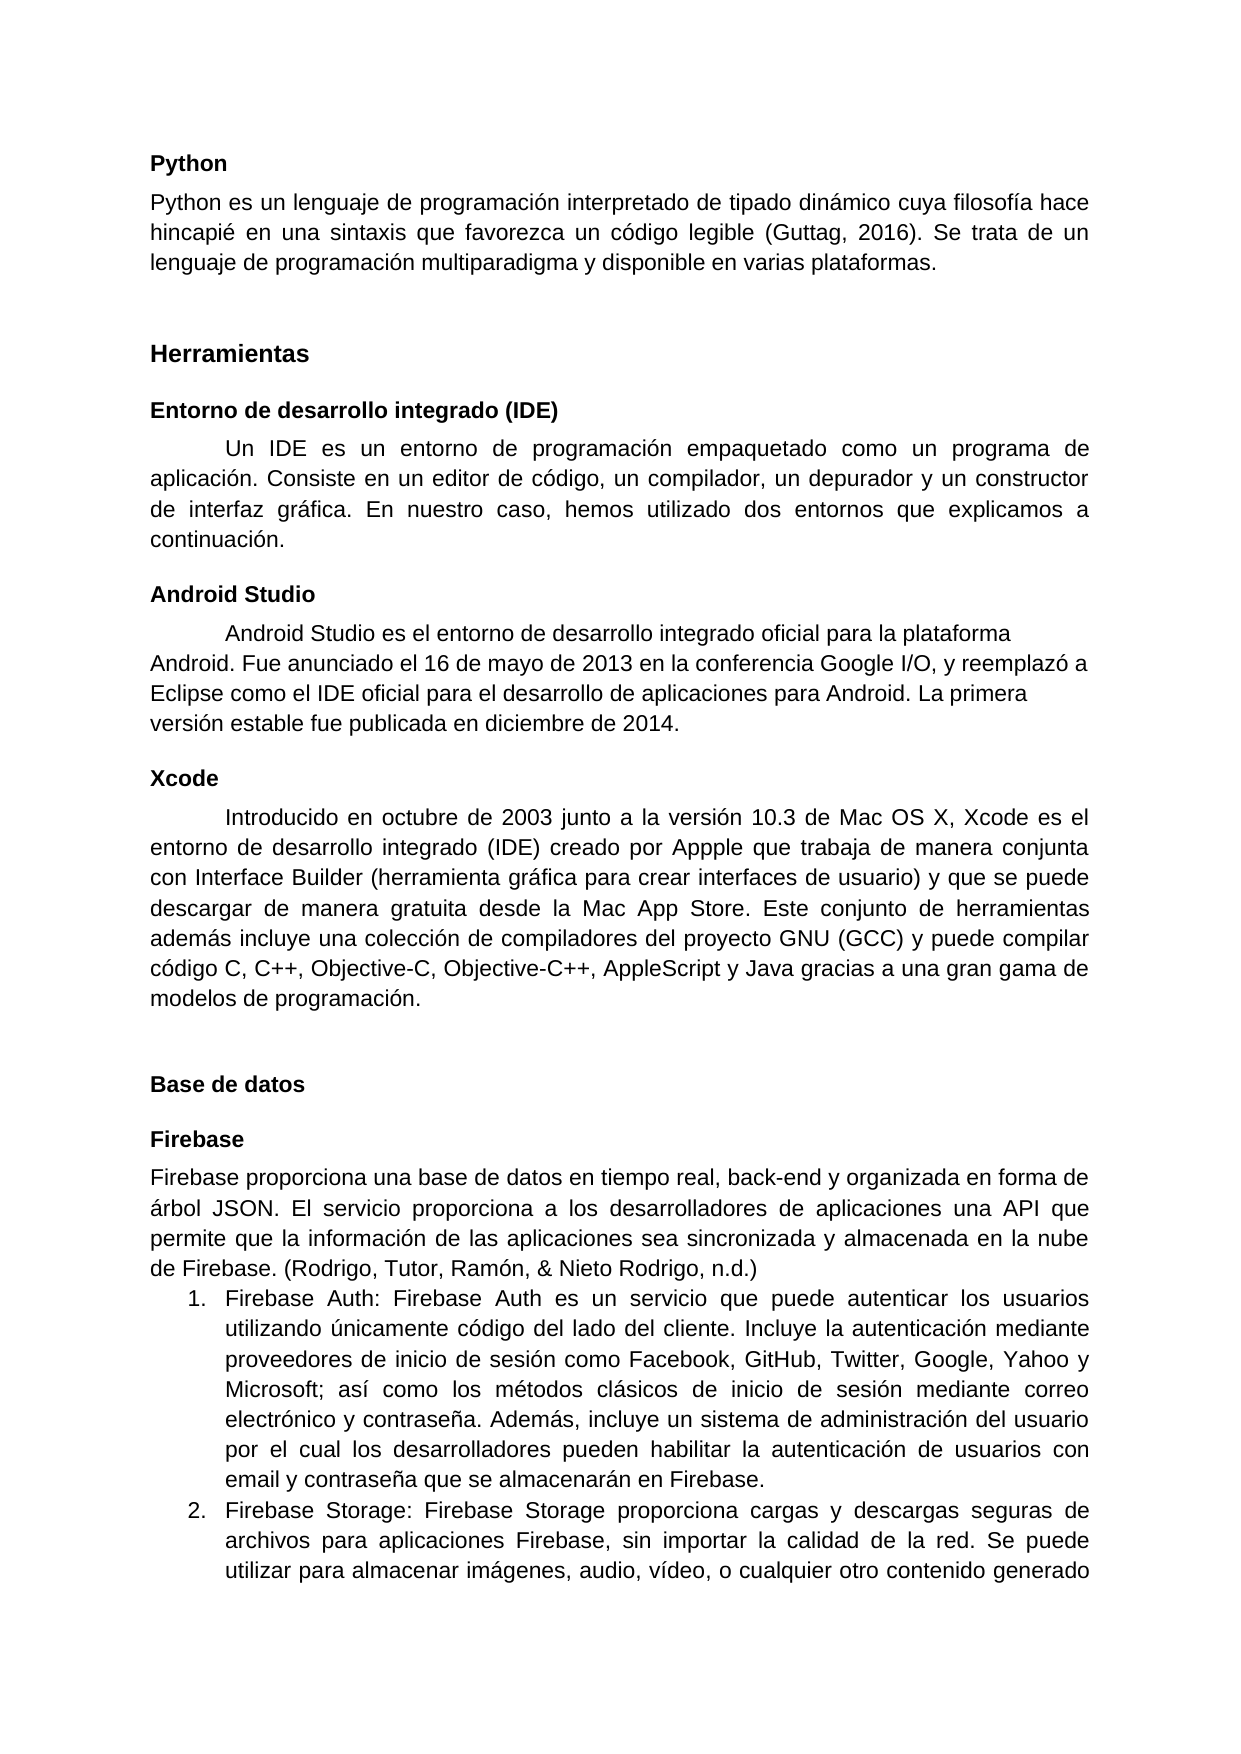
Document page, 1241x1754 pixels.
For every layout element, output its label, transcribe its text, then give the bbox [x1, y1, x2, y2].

text Un IDE es un entorno de programación empaquetado como un programa de aplicación. Consiste en un editor de código, un compilador, un depurador y un constructor de interfaz gráfica. En nuestro caso, hemos utilizado dos entornos que explicamos a continuación. [150, 435, 1090, 552]
subtitle Xcode [150, 765, 1090, 792]
text Introducido en octubre de 2003 junto a la versión 10.3 de Mac OS X, Xcode es el entorno de desarrollo integrado (IDE) creado por Appple que trabaja de manera conjunta con Interface Builder (herramienta gráfica para crear interfaces de usuario) y que se puede descargar de manera gratuita desde la Mac App Store. Este conjunto de herramientas además incluye una colección de compiladores del proyecto GNU (GCC) y puede compilar código C, C++, Objective-C, Objective-C++, AppleScript y Java gracias a una gran gama de modelos de programación. [150, 804, 1090, 1011]
subtitle Herramientas [150, 338, 1090, 367]
subtitle Firebase [150, 1126, 1090, 1152]
subtitle Entorno de desarrollo integrado (IDE) [150, 397, 1090, 423]
text Firebase proporciona una base de datos en tiempo real, back-end y organizada en forma de árbol JSON. El servicio proporciona a los desarrolladores de aplicaciones una API que permite que la información de las aplicaciones sea sincronizada y almacenada en la nube de Firebase. (Rodrigo, Tutor, Ramón, & Nieto Rodrigo, n.d.) [150, 1164, 1090, 1281]
subtitle Python [150, 150, 1090, 176]
text Android Studio es el entorno de desarrollo integrado oficial para la plataforma Android. Fue anunciado el 16 de mayo de 2013 en la conferencia Google I/O, y reemplazó a Eclipse como el IDE oficial para el desarrollo de aplicaciones para Android. La primera versión estable fue publicada en diciembre de 2014. [150, 619, 1090, 736]
list Firebase Auth: Firebase Auth es un servicio que puede autenticar los usuarios utilizando únicamente código del lado del cliente. Incluye la autenticación mediante proveedores de inicio de sesión como Facebook, GitHub, Twitter, Google, Yahoo y Microsoft; así como los métodos clásicos de inicio de sesión mediante correo electrónico y contraseña. Además, incluye un sistema de administración del usuario por el cual los desarrolladores pueden habilitar la autenticación de usuarios con email y contraseña que se almacenarán en Firebase. [187, 1285, 1090, 1493]
subtitle Android Studio [150, 581, 1090, 607]
text Python es un lenguaje de programación interpretado de tipado dinámico cuya filosofía hace hincapié en una sintaxis que favorezca un código legible (Guttag, 2016). Se trata de un lenguaje de programación multiparadigma y disponible en varias plataformas. [150, 188, 1090, 275]
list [187, 1497, 1090, 1583]
subtitle Base de datos [150, 1071, 1090, 1097]
